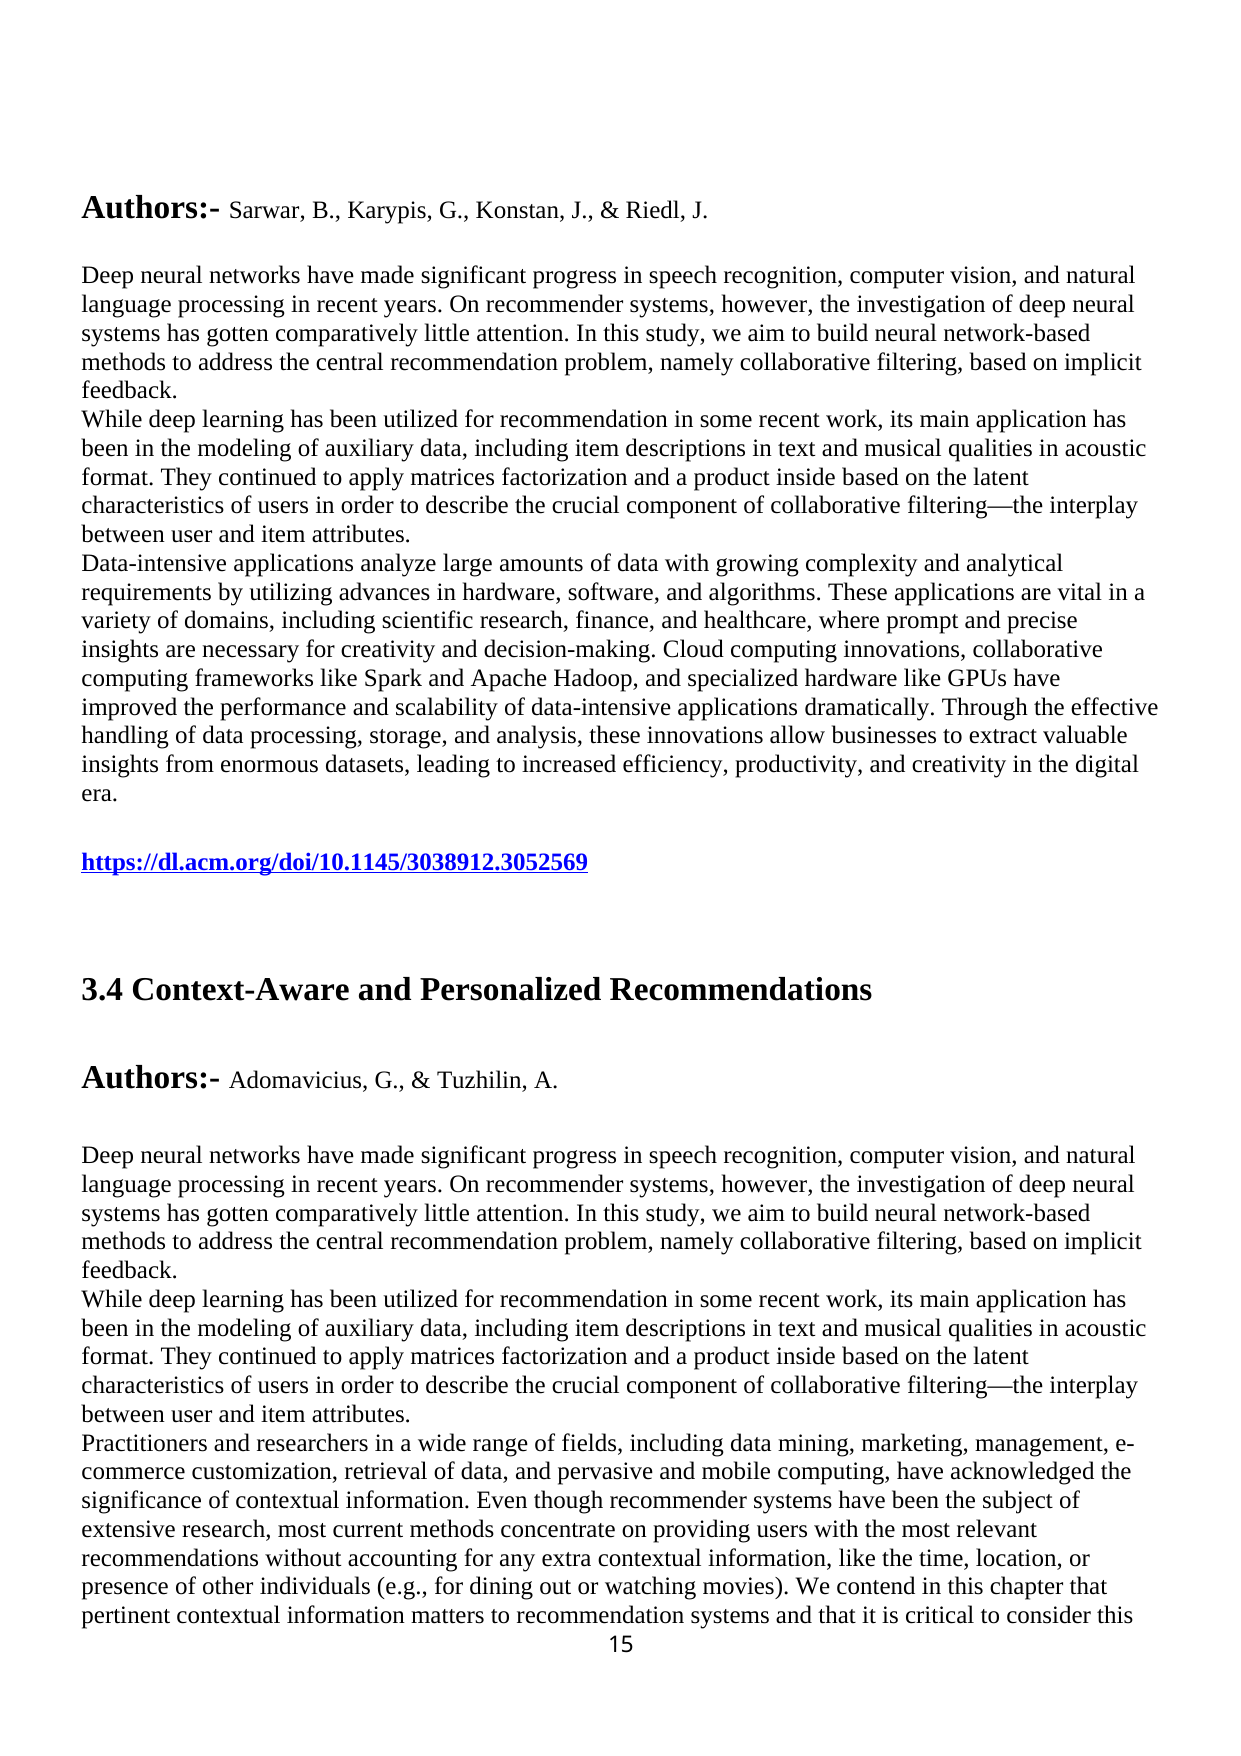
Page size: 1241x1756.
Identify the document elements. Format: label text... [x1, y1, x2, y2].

subtitle Authors:- Adomavicius, G., & Tuzhilin, A. [81, 1058, 1159, 1096]
text Deep neural networks have made significant progress in speech recognition, computer vision, and natural language processing in recent years. On recommender systems, however, the investigation of deep neural systems has gotten comparatively little attention. In this study, we aim to build neural network-based methods to address the central recommendation problem, namely collaborative filtering, based on implicit feedback. While deep learning has been utilized for recommendation in some recent work, its main application has been in the modeling of auxiliary data, including item descriptions in text and musical qualities in acoustic format. They continued to apply matrices factorization and a product inside based on the latent characteristics of users in order to describe the crucial component of collaborative filtering—the interplay between user and item attributes. Data-intensive applications analyze large amounts of data with growing complexity and analytical requirements by utilizing advances in hardware, software, and algorithms. These applications are vital in a variety of domains, including scientific research, finance, and healthcare, where prompt and precise insights are necessary for creativity and decision-making. Cloud computing innovations, collaborative computing frameworks like Spark and Apache Hadoop, and specialized hardware like GPUs have improved the performance and scalability of data-intensive applications dramatically. Through the effective handling of data processing, storage, and analysis, these innovations allow businesses to extract valuable insights from enormous datasets, leading to increased efficiency, productivity, and creativity in the digital era. [81, 261, 1161, 807]
subtitle 3.4 Context-Aware and Personalized Recommendations [81, 970, 1159, 1008]
subtitle Authors:- Sarwar, B., Karypis, G., Konstan, J., & Riedl, J. [81, 188, 1159, 226]
subtitle https://dl.acm.org/doi/10.1145/3038912.3052569 [81, 847, 1159, 876]
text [81, 1140, 1161, 1629]
